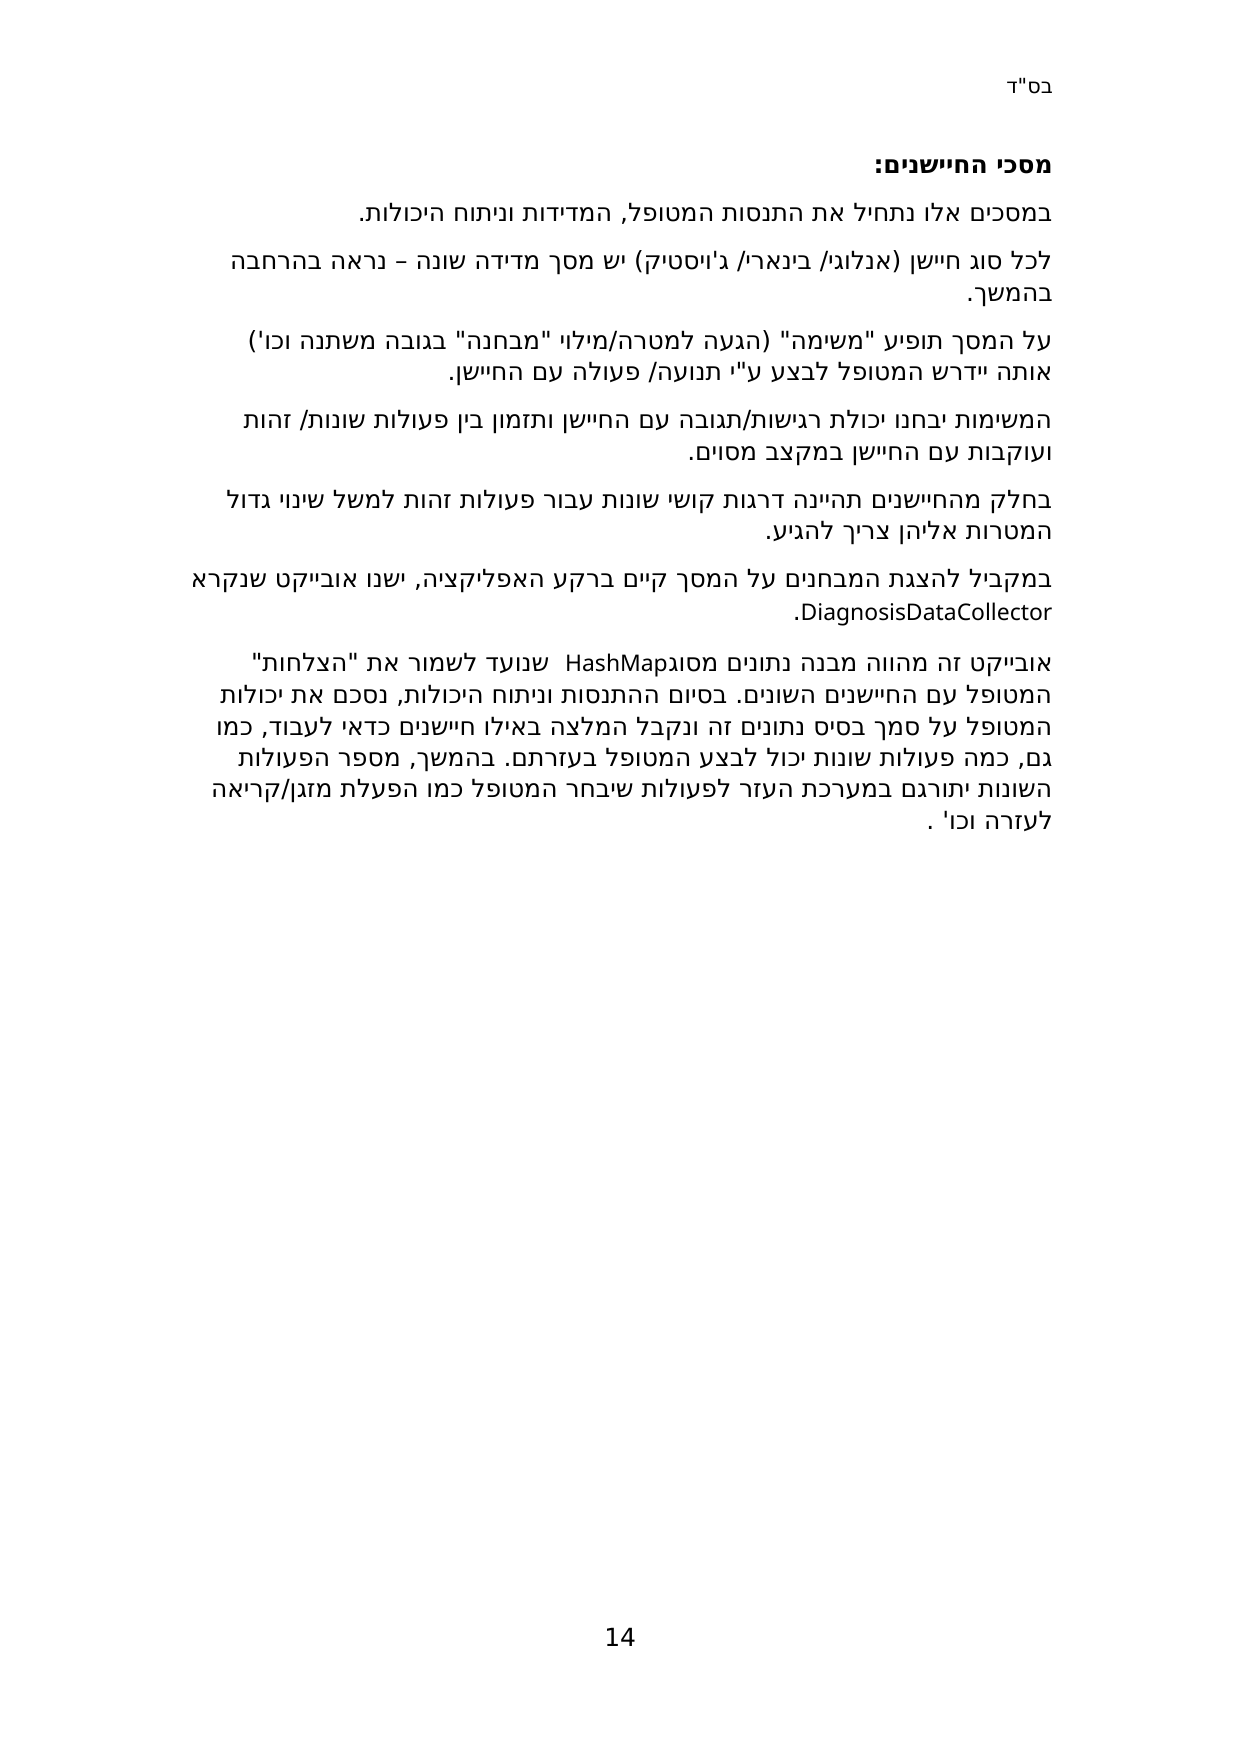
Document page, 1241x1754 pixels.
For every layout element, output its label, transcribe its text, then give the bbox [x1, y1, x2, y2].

text במסכים אלו נתחיל את התנסות המטופל, המדידות וניתוח היכולות. [187, 198, 1053, 227]
text במקביל להצגת המבחנים על המסך קיים ברקע האפליקציה, ישנו אובייקט שנקרא DiagnosisDataCollector. [187, 564, 1053, 627]
text בחלק מהחיישנים תהיינה דרגות קושי שונות עבור פעולות זהות למשל שינוי גדול המטרות אליהן צריך להגיע. [187, 485, 1053, 546]
text על המסך תופיע "משימה" (הגעה למטרה/מילוי "מבחנה" בגובה משתנה וכו') אותה יידרש המטופל לבצע ע"י תנועה/ פעולה עם החיישן. [187, 326, 1053, 386]
text לכל סוג חיישן (אנלוגי/ בינארי/ ג'ויסטיק) יש מסך מדידה שונה – נראה בהרחבה בהמשך. [187, 246, 1053, 307]
text אובייקט זה מהווה מבנה נתונים מסוגHashMap שנועד לשמור את "הצלחות" המטופל עם החיישנים השונים. בסיום ההתנסות וניתוח היכולות, נסכם את יכולות המטופל על סמך בסיס נתונים זה ונקבל המלצה באילו חיישנים כדאי לעבוד, כמו גם, כמה פעולות שונות יכול לבצע המטופל בעזרתם. בהמשך, מספר הפעולות השונות יתורגם במערכת העזר לפעולות שיבחר המטופל כמו הפעלת מזגן/קריאה לעזרה וכו' . [187, 647, 1053, 835]
text מסכי החיישנים: [187, 150, 1053, 179]
text המשימות יבחנו יכולת רגישות/תגובה עם החיישן ותזמון בין פעולות שונות/ זהות ועוקבות עם החיישן במקצב מסוים. [187, 405, 1053, 466]
